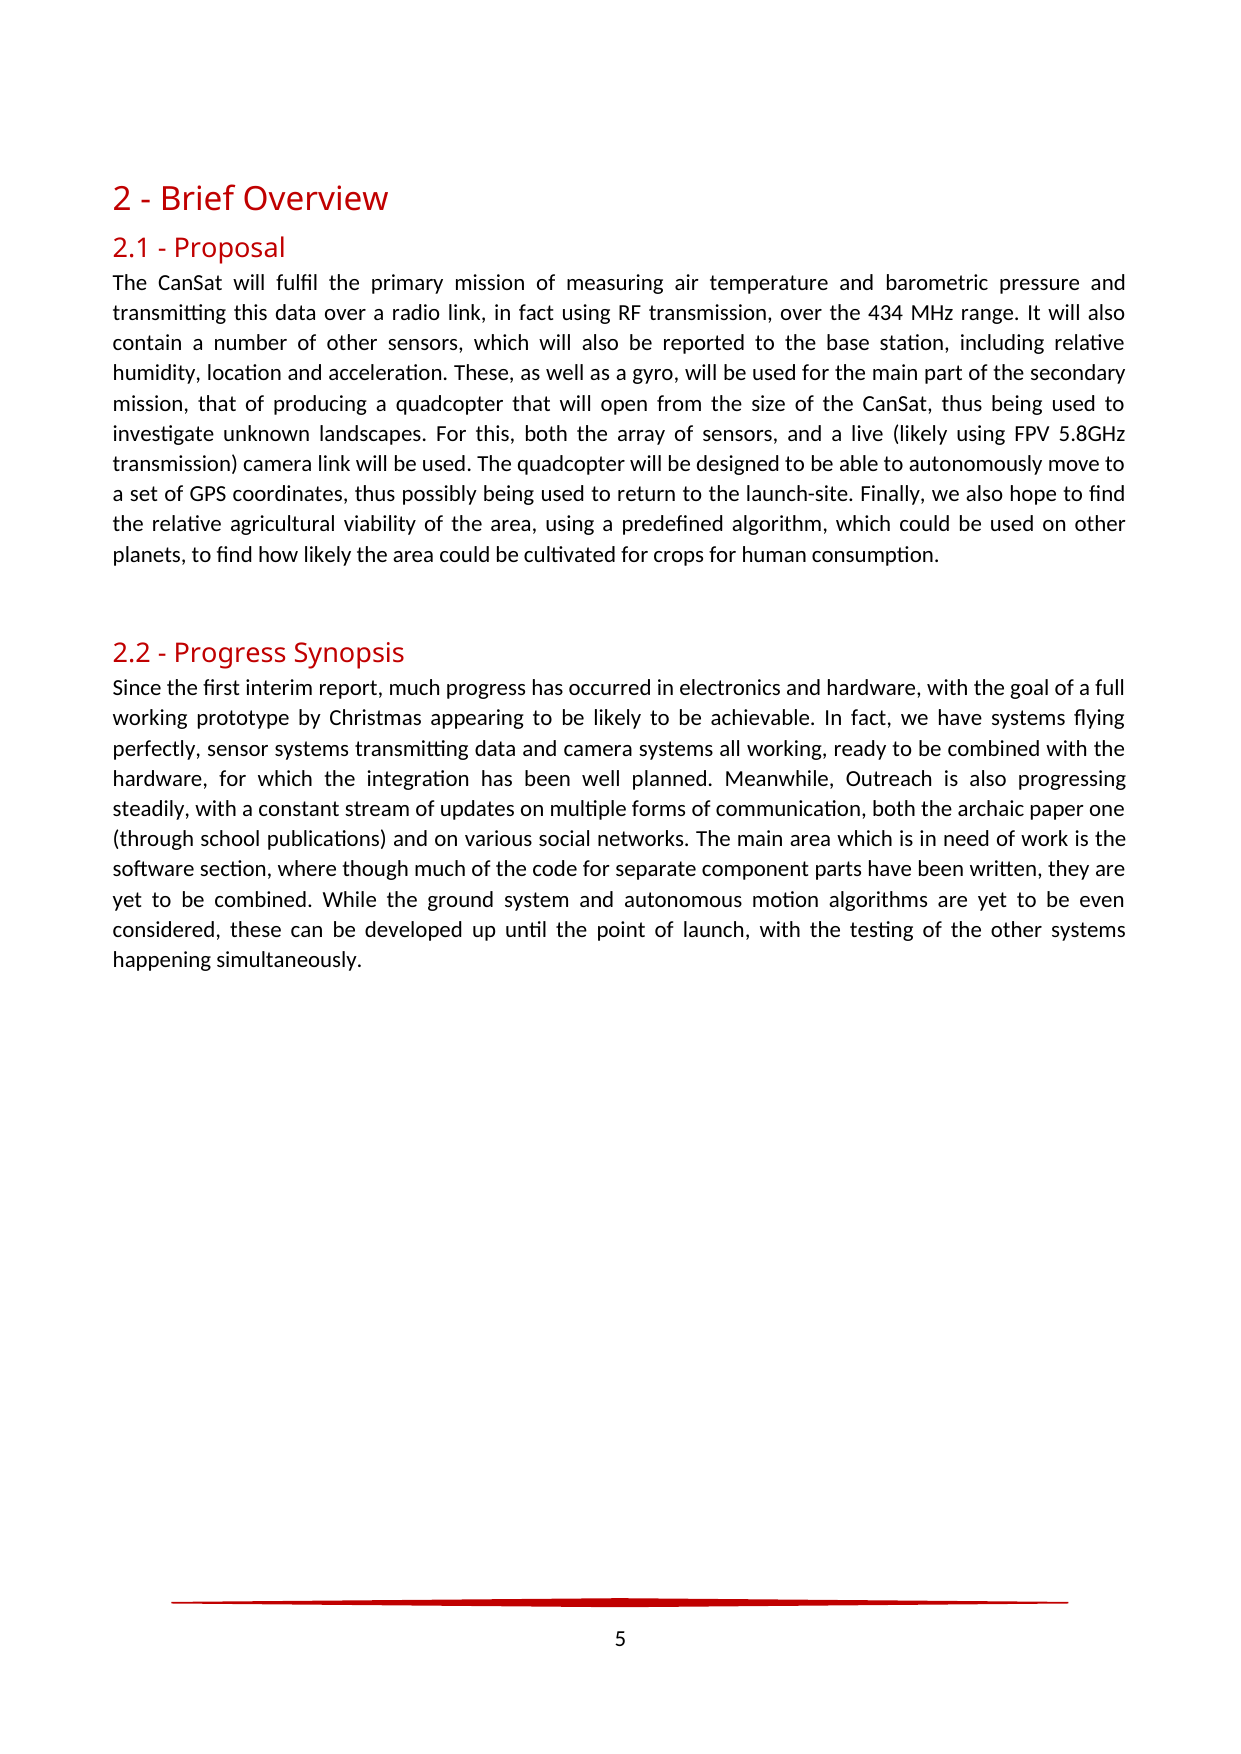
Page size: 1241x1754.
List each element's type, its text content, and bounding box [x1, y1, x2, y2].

text Since the first interim report, much progress has occurred in electronics and hardware, with the goal of a full working prototype by Christmas appearing to be likely to be achievable. In fact, we have systems flying perfectly, sensor systems transmitting data and camera systems all working, ready to be combined with the hardware, for which the integration has been well planned. Meanwhile, Outreach is also progressing steadily, with a constant stream of updates on multiple forms of communication, both the archaic paper one (through school publications) and on various social networks. The main area which is in need of work is the software section, where though much of the code for separate component parts have been written, they are yet to be combined. While the ground system and autonomous motion algorithms are yet to be even considered, these can be developed up until the point of launch, with the testing of the other systems happening simultaneously. [112, 673, 1128, 973]
subtitle 2 - Brief Overview [112, 175, 1128, 220]
subtitle 2.1 - Proposal [112, 228, 1128, 265]
subtitle 2.2 - Progress Synopsis [112, 633, 1128, 670]
text The CanSat will fulfil the primary mission of measuring air temperature and barometric pressure and transmitting this data over a radio link, in fact using RF transmission, over the 434 MHz range. It will also contain a number of other sensors, which will also be reported to the base station, including relative humidity, location and acceleration. These, as well as a gyro, will be used for the main part of the secondary mission, that of producing a quadcopter that will open from the size of the CanSat, thus being used to investigate unknown landscapes. For this, both the array of sensors, and a live (likely using FPV 5.8GHz transmission) camera link will be used. The quadcopter will be designed to be able to autonomously move to a set of GPS coordinates, thus possibly being used to return to the launch-site. Finally, we also hope to find the relative agricultural viability of the area, using a predefined algorithm, which could be used on other planets, to find how likely the area could be cultivated for crops for human consumption. [112, 268, 1128, 568]
